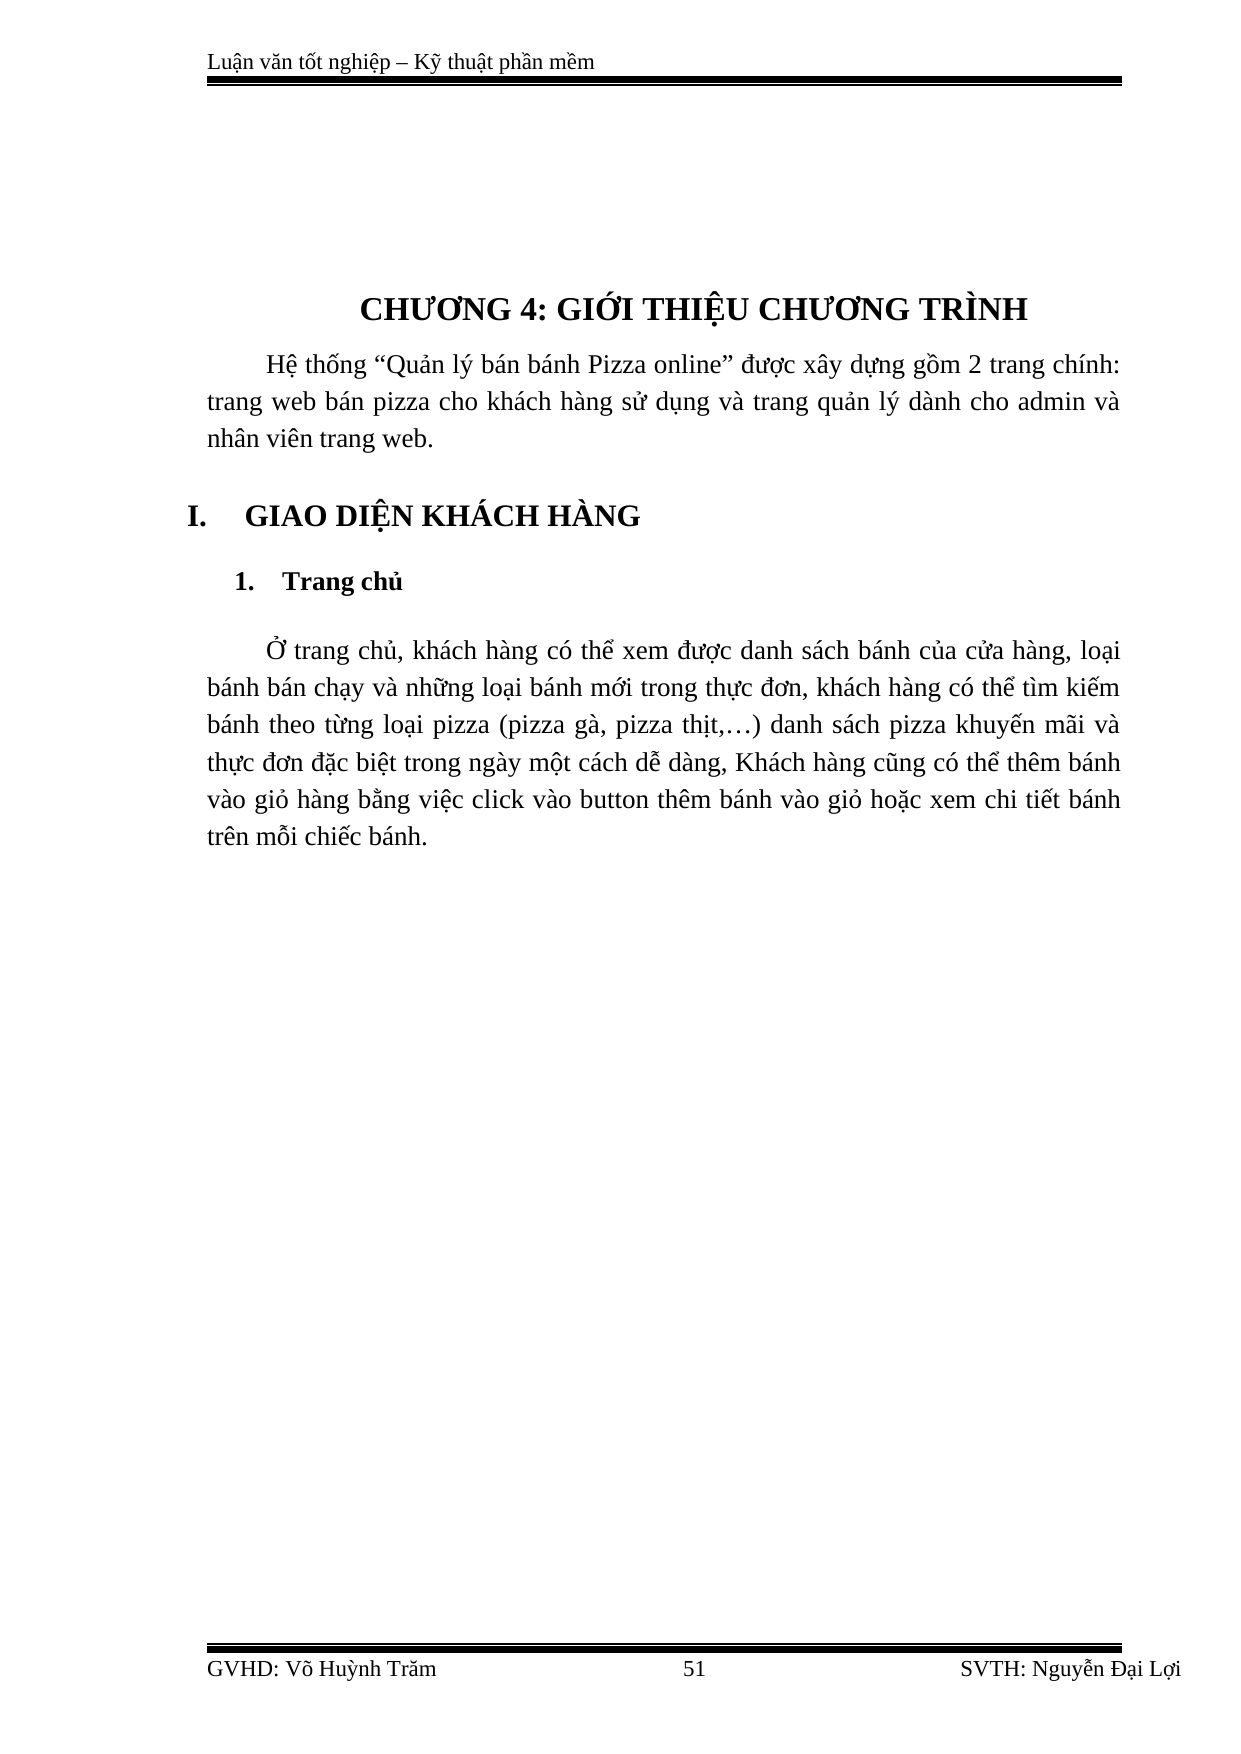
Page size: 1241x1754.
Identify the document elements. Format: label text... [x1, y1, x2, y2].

text Hệ thống “Quản lý bán bánh Pizza online” được xây dựng gồm 2 trang chính: trang web bán pizza cho khách hàng sử dụng và trang quản lý dành cho admin và nhân viên trang web. [207, 348, 1122, 453]
text Ở trang chủ, khách hàng có thể xem được danh sách bánh của cửa hàng, loại bánh bán chạy và những loại bánh mới trong thực đơn, khách hàng có thể tìm kiếm bánh theo từng loại pizza (pizza gà, pizza thịt,…) danh sách pizza khuyến mãi và thực đơn đặc biệt trong ngày một cách dễ dàng, Khách hàng cũng có thể thêm bánh vào giỏ hàng bằng việc click vào button thêm bánh vào giỏ hoặc xem chi tiết bánh trên mỗi chiếc bánh. [207, 634, 1122, 851]
subtitle Trang chủ [244, 565, 1122, 596]
subtitle CHƯƠNG 4: GIỚI THIỆU CHƯƠNG TRÌNH [207, 289, 1122, 328]
subtitle GIAO DIỆN KHÁCH HÀNG [207, 497, 1122, 533]
